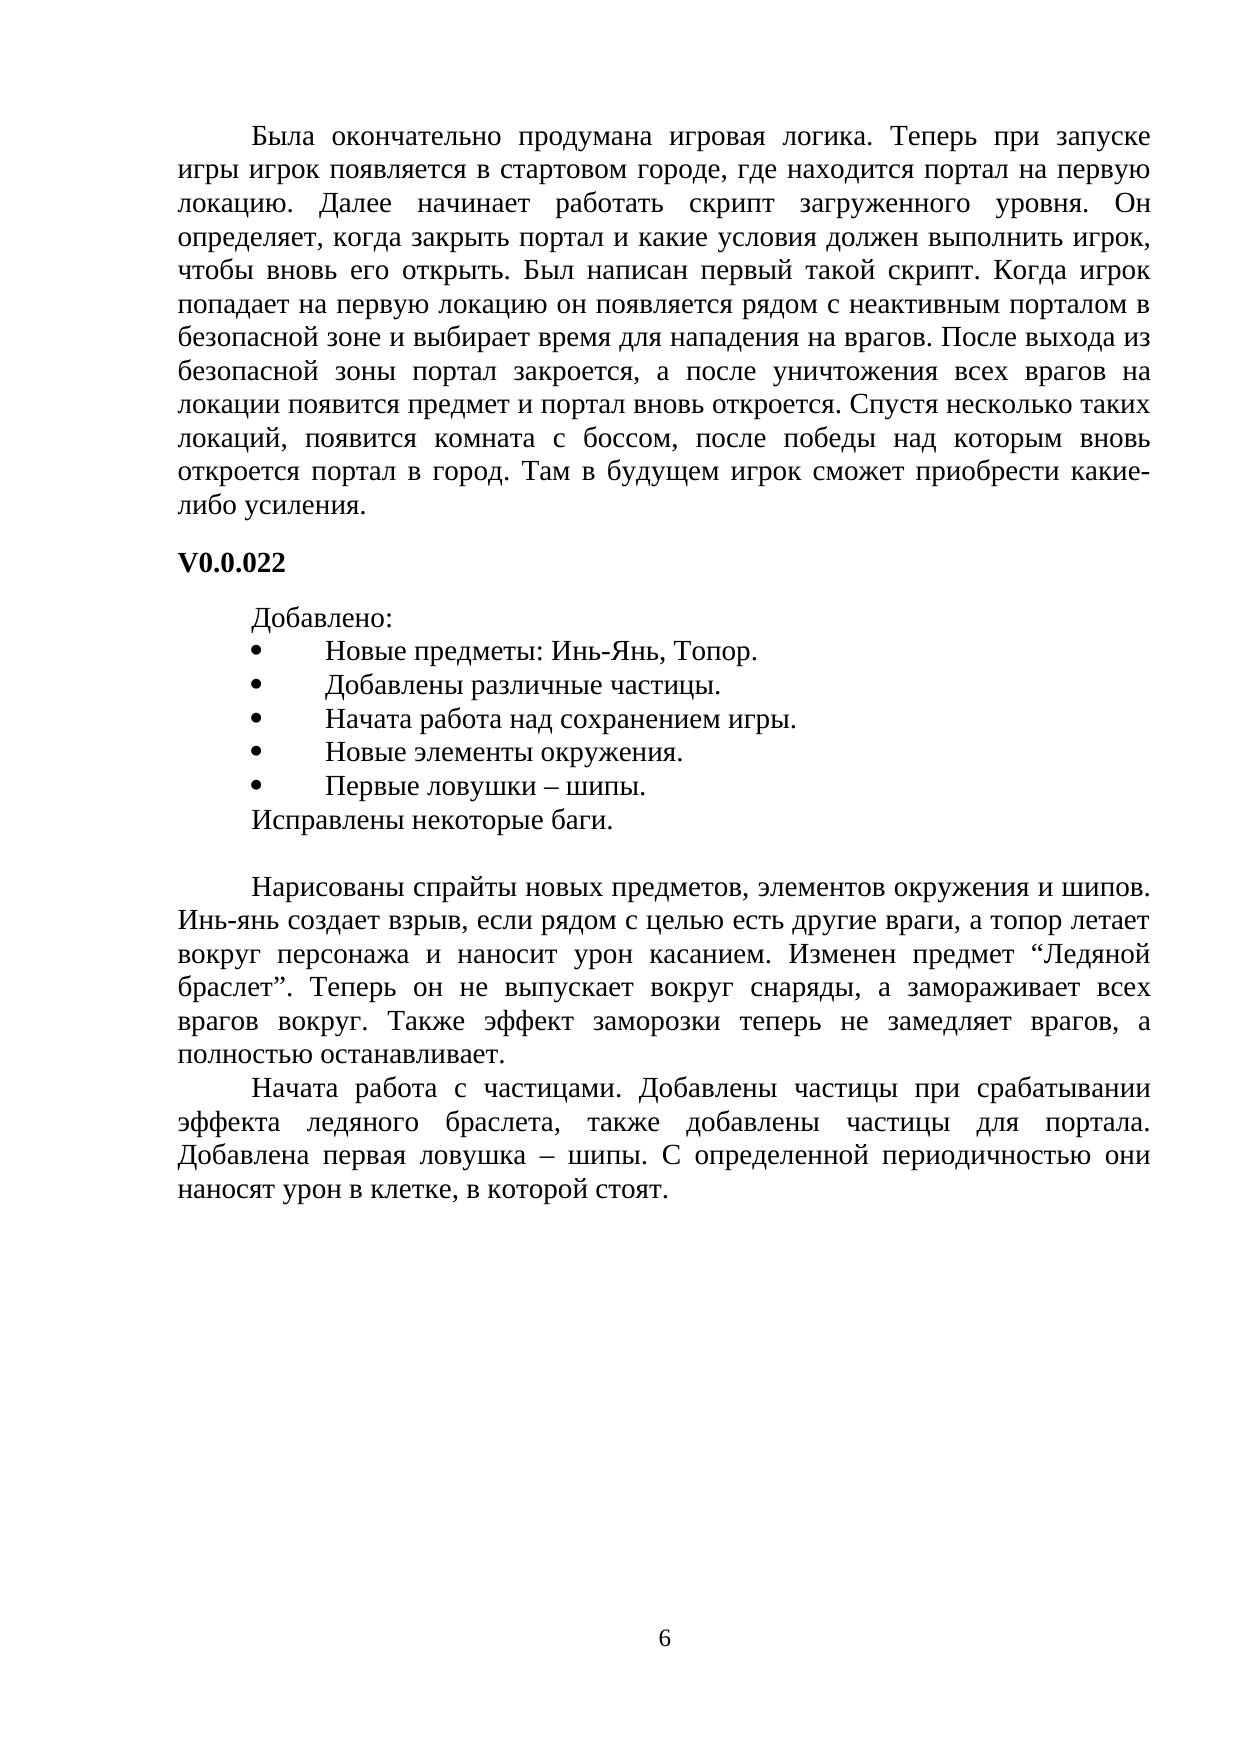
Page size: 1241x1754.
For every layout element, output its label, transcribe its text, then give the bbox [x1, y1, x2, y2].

text Начата работа с частицами. Добавлены частицы при срабатывании эффекта ледяного браслета, также добавлены частицы для портала. Добавлена первая ловушка – шипы. С определенной периодичностью они наносят урон в клетке, в которой стоят. [177, 1070, 1152, 1204]
list Исправлены некоторые баги. [251, 802, 1152, 835]
text Была окончательно продумана игровая логика. Теперь при запуске игры игрок появляется в стартовом городе, где находится портал на первую локацию. Далее начинает работать скрипт загруженного уровня. Он определяет, когда закрыть портал и какие условия должен выполнить игрок, чтобы вновь его открыть. Был написан первый такой скрипт. Когда игрок попадает на первую локацию он появляется рядом с неактивным порталом в безопасной зоне и выбирает время для нападения на врагов. После выхода из безопасной зоны портал закроется, а после уничтожения всех врагов на локации появится предмет и портал вновь откроется. Спустя несколько таких локаций, появится комната с боссом, после победы над которым вновь откроется портал в город. Там в будущем игрок сможет приобрести какие-либо усиления. [177, 118, 1152, 521]
text Добавлены различные частицы. [177, 667, 1152, 701]
text V0.0.022 [177, 546, 1152, 579]
text Новые элементы окружения. [177, 734, 1152, 768]
text Нарисованы спрайты новых предметов, элементов окружения и шипов. Инь-янь создает взрыв, если рядом с целью есть другие враги, а топор летает вокруг персонажа и наносит урон касанием. Изменен предмет “Ледяной браслет”. Теперь он не выпускает вокруг снаряды, а замораживает всех врагов вокруг. Также эффект заморозки теперь не замедляет врагов, а полностью останавливает. [177, 869, 1152, 1070]
text Новые предметы: Инь-Янь, Топор. [177, 633, 1152, 667]
text Добавлено: [177, 600, 1152, 633]
text Первые ловушки – шипы. [177, 768, 1152, 802]
text Начата работа над сохранением игры. [177, 701, 1152, 734]
